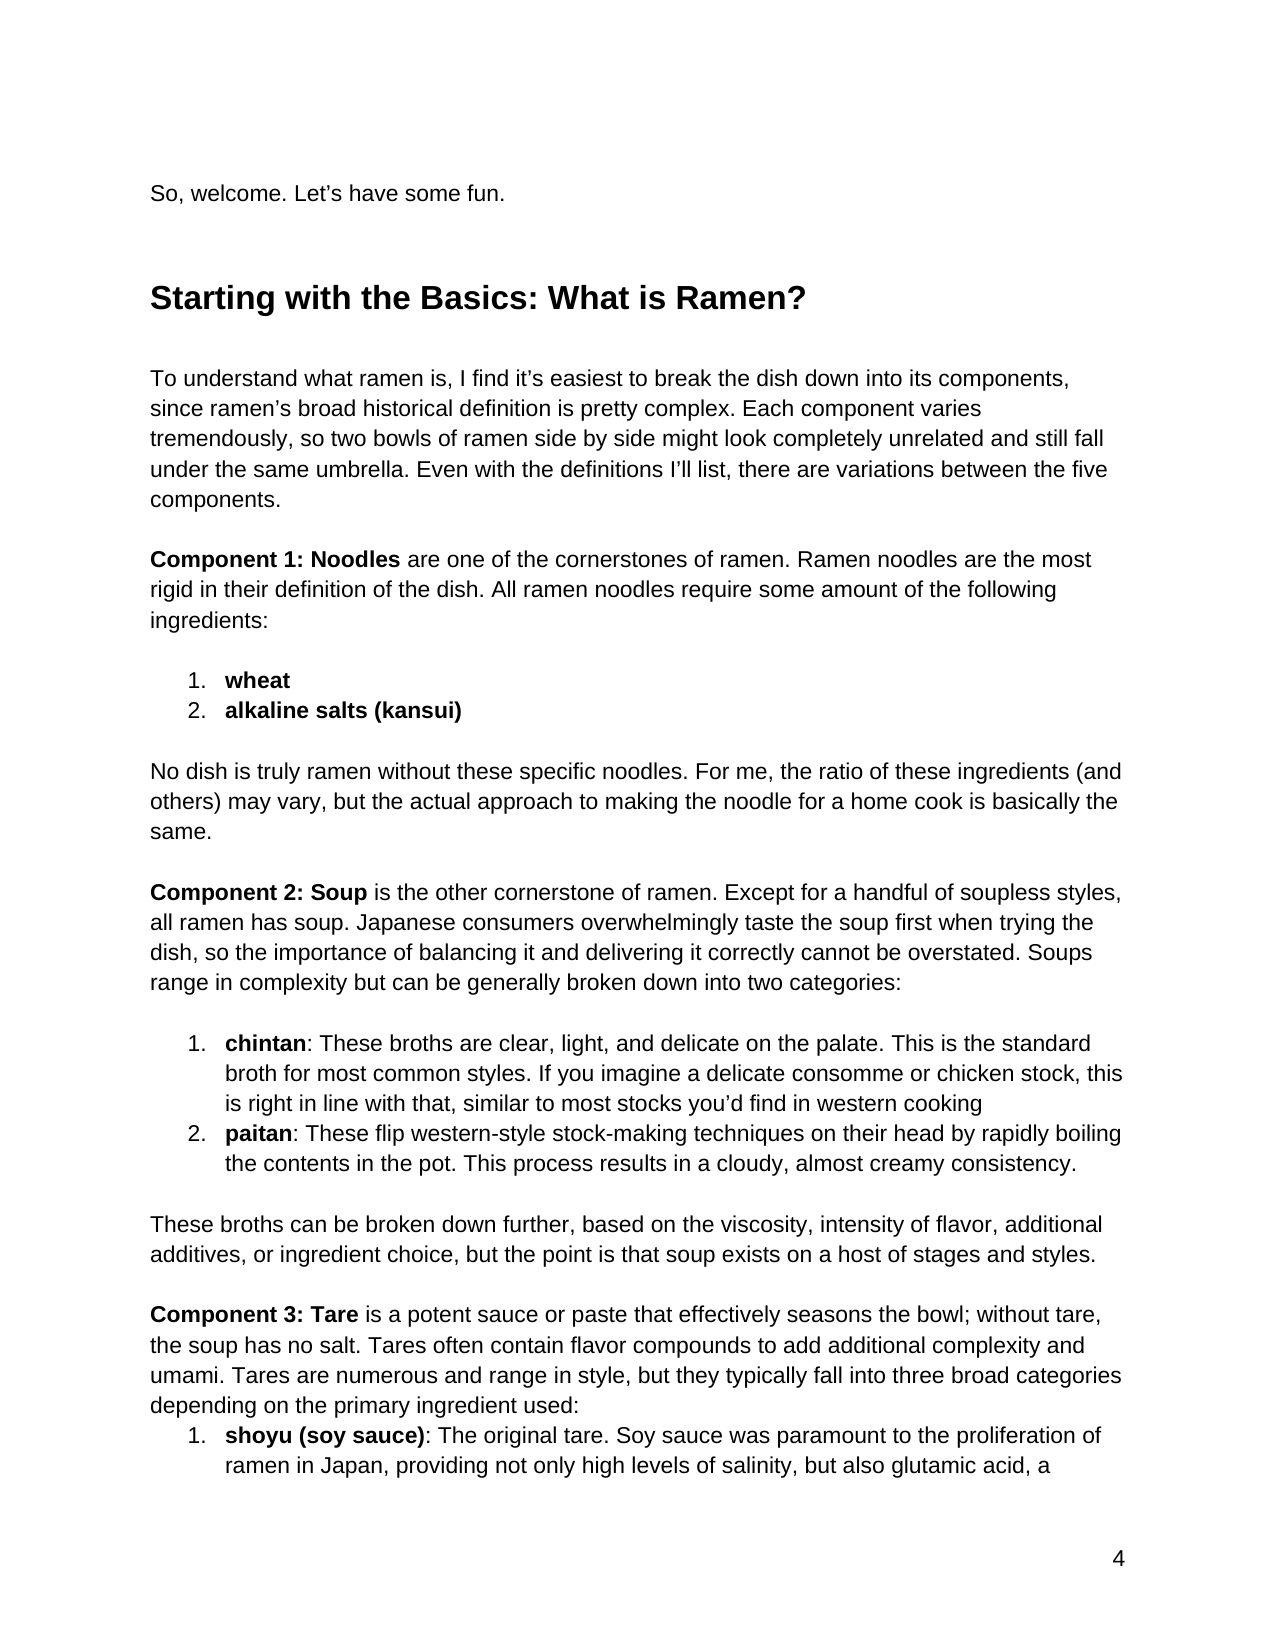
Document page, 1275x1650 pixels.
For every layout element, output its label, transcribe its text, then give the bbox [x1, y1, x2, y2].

list paitan: These flip western-style stock-making techniques on their head by rapidly boiling the contents in the pot. This process results in a cloudy, almost creamy consistency. [187, 1120, 1125, 1177]
text Component 1: Noodles are one of the cornerstones of ramen. Ramen noodles are the most rigid in their definition of the dish. All ramen noodles require some amount of the following ingredients: [150, 546, 1125, 633]
subtitle Starting with the Basics: What is Ramen? [150, 278, 1125, 317]
list alkaline salts (kansui) [187, 697, 1125, 724]
text No dish is truly ramen without these specific noodles. For me, the ratio of these ingredients (and others) may vary, but the actual approach to making the noodle for a home cook is basically the same. [150, 758, 1125, 844]
list wheat [187, 667, 1125, 693]
text So, welcome. Let’s have some fun. [150, 180, 1125, 207]
text To understand what ramen is, I find it’s easiest to break the dish down into its components, since ramen’s broad historical definition is pretty complex. Each component varies tremendously, so two bowls of ramen side by side might look completely unrelated and still fall under the same umbrella. Even with the definitions I’ll list, there are variations between the five components. [150, 365, 1125, 512]
text Component 2: Soup is the other cornerstone of ramen. Except for a handful of soupless styles, all ramen has soup. Japanese consumers overwhelmingly taste the soup first when trying the dish, so the importance of balancing it and delivering it correctly cannot be overstated. Soups range in complexity but can be generally broken down into two categories: [150, 878, 1125, 996]
text Component 3: Tare is a potent sauce or paste that effectively seasons the bowl; without tare, the soup has no salt. Tares often contain flavor compounds to add additional complexity and umami. Tares are numerous and range in style, but they typically fall into three broad categories depending on the primary ingredient used: [150, 1301, 1125, 1418]
text These broths can be broken down further, based on the viscosity, intensity of flavor, additional additives, or ingredient choice, but the point is that soup exists on a host of stages and styles. [150, 1211, 1125, 1267]
list chintan: These broths are clear, light, and delicate on the palate. This is the standard broth for most common styles. If you imagine a delicate consomme or chicken stock, this is right in line with that, similar to most stocks you’d find in western cooking [187, 1029, 1125, 1116]
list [187, 1422, 1125, 1479]
